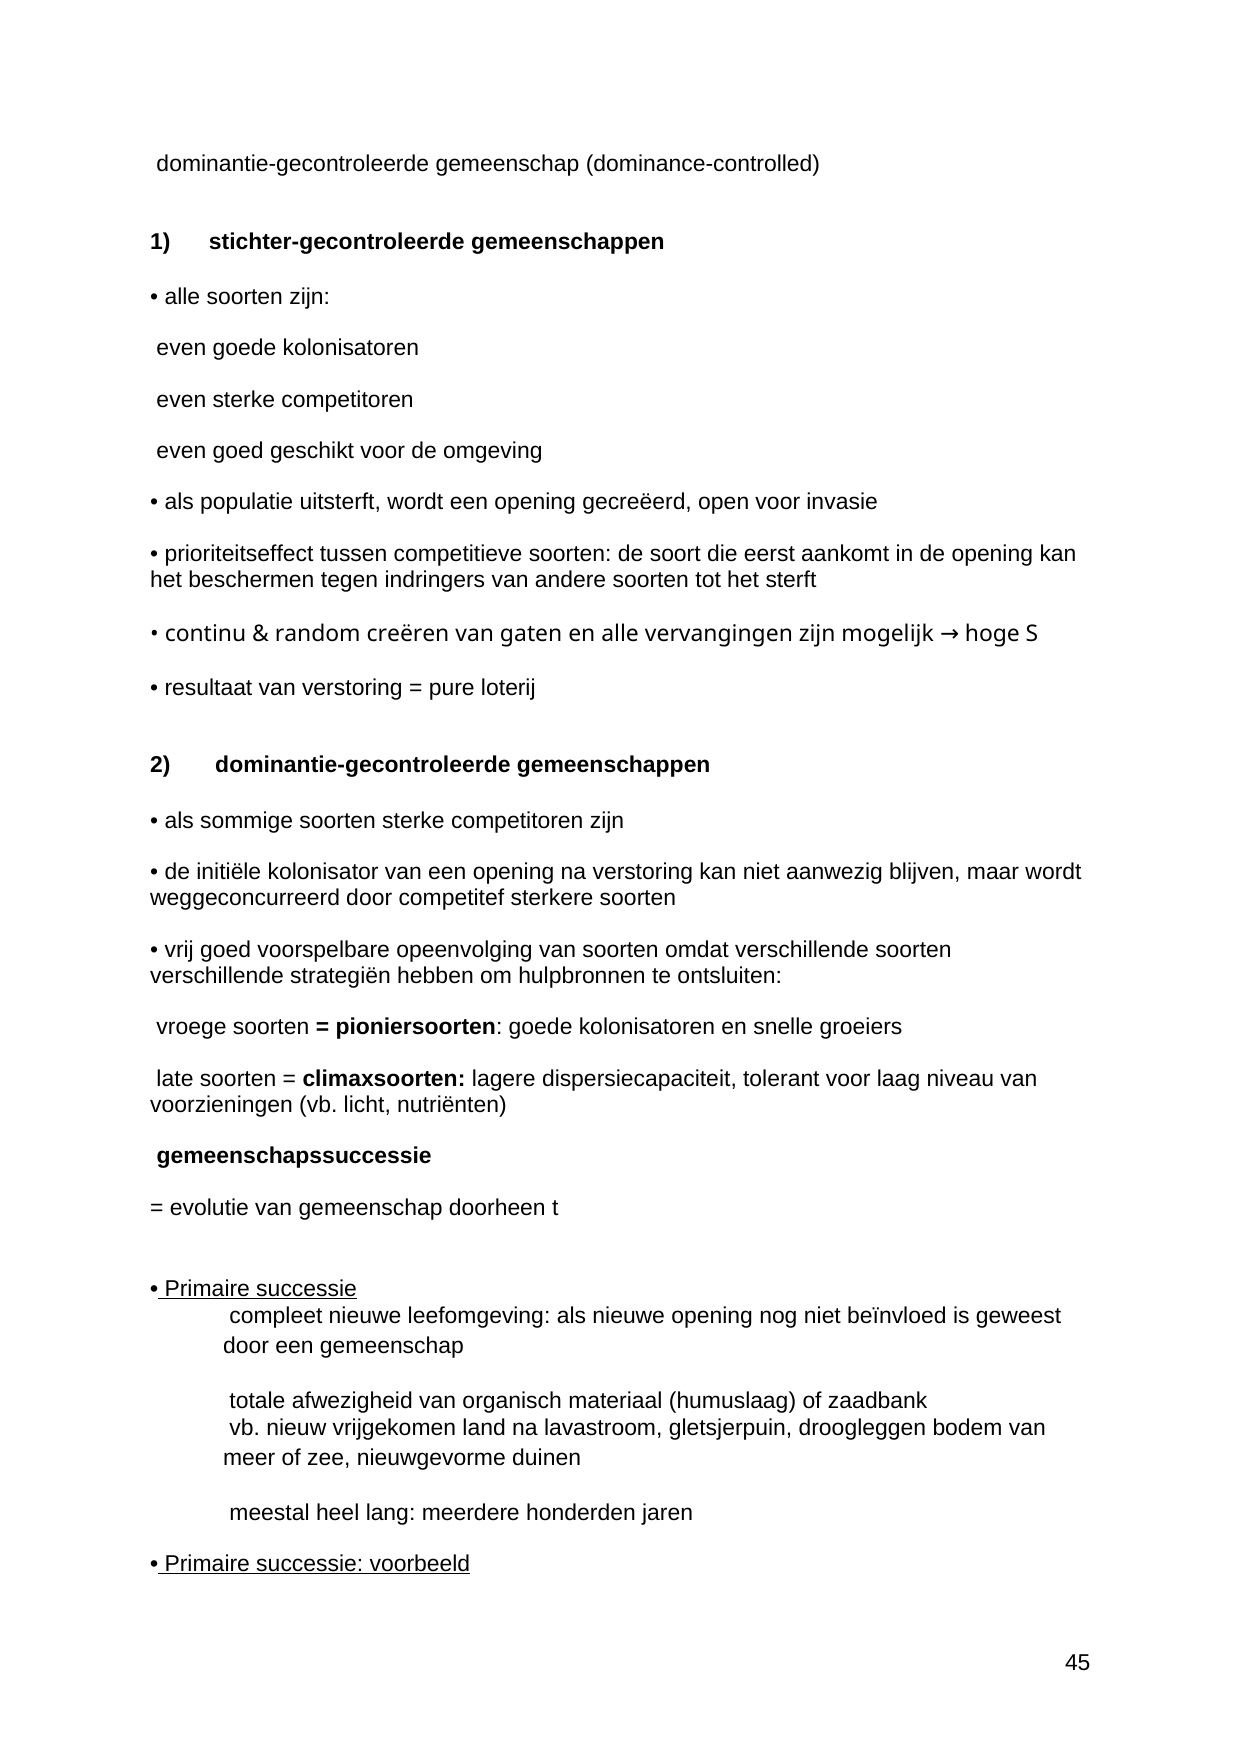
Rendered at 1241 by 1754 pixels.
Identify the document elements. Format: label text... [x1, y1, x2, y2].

text late soorten = climaxsoorten: lagere dispersiecapaciteit, tolerant voor laag niveau van voorzieningen (vb. licht, nutriënten) [150, 1065, 1090, 1117]
text 2) dominantie-gecontroleerde gemeenschappen [150, 751, 1090, 778]
text • resultaat van verstoring = pure loterij [150, 674, 1090, 700]
text even goede kolonisatoren [150, 334, 1090, 361]
text • Primaire successie [150, 1275, 1090, 1302]
text meestal heel lang: meerdere honderden jaren [150, 1499, 1090, 1525]
text vb. nieuw vrijgekomen land na lavastroom, gletsjerpuin, droogleggen bodem van meer of zee, nieuwgevorme duinen [223, 1413, 1090, 1470]
text • vrij goed voorspelbare opeenvolging van soorten omdat verschillende soorten verschillende strategiën hebben om hulpbronnen te ontsluiten: [150, 936, 1090, 988]
text • Primaire successie: voorbeeld [150, 1550, 1090, 1577]
text • prioriteitseffect tussen competitieve soorten: de soort die eerst aankomt in de opening kan het beschermen tegen indringers van andere soorten tot het sterft [150, 540, 1090, 592]
text dominantie-gecontroleerde gemeenschap (dominance-controlled) [150, 150, 1090, 176]
text vroege soorten = pioniersoorten: goede kolonisatoren en snelle groeiers [150, 1013, 1090, 1040]
text even goed geschikt voor de omgeving [150, 437, 1090, 463]
text • continu & random creëren van gaten en alle vervangingen zijn mogelijk → hoge S [150, 617, 1090, 649]
text compleet nieuwe leefomgeving: als nieuwe opening nog niet beïnvloed is geweest door een gemeenschap [223, 1302, 1090, 1358]
text • als populatie uitsterft, wordt een opening gecreëerd, open voor invasie [150, 488, 1090, 515]
text = evolutie van gemeenschap doorheen t [150, 1194, 1090, 1220]
text 1) stichter-gecontroleerde gemeenschappen [150, 228, 1090, 254]
text gemeenschapssuccessie [150, 1142, 1090, 1169]
text • de initiële kolonisator van een opening na verstoring kan niet aanwezig blijven, maar wordt weggeconcurreerd door competitef sterkere soorten [150, 858, 1090, 911]
text • als sommige soorten sterke competitoren zijn [150, 807, 1090, 833]
text totale afwezigheid van organisch materiaal (humuslaag) of zaadbank [150, 1387, 1090, 1413]
text even sterke competitoren [150, 386, 1090, 412]
text • alle soorten zijn: [150, 283, 1090, 309]
